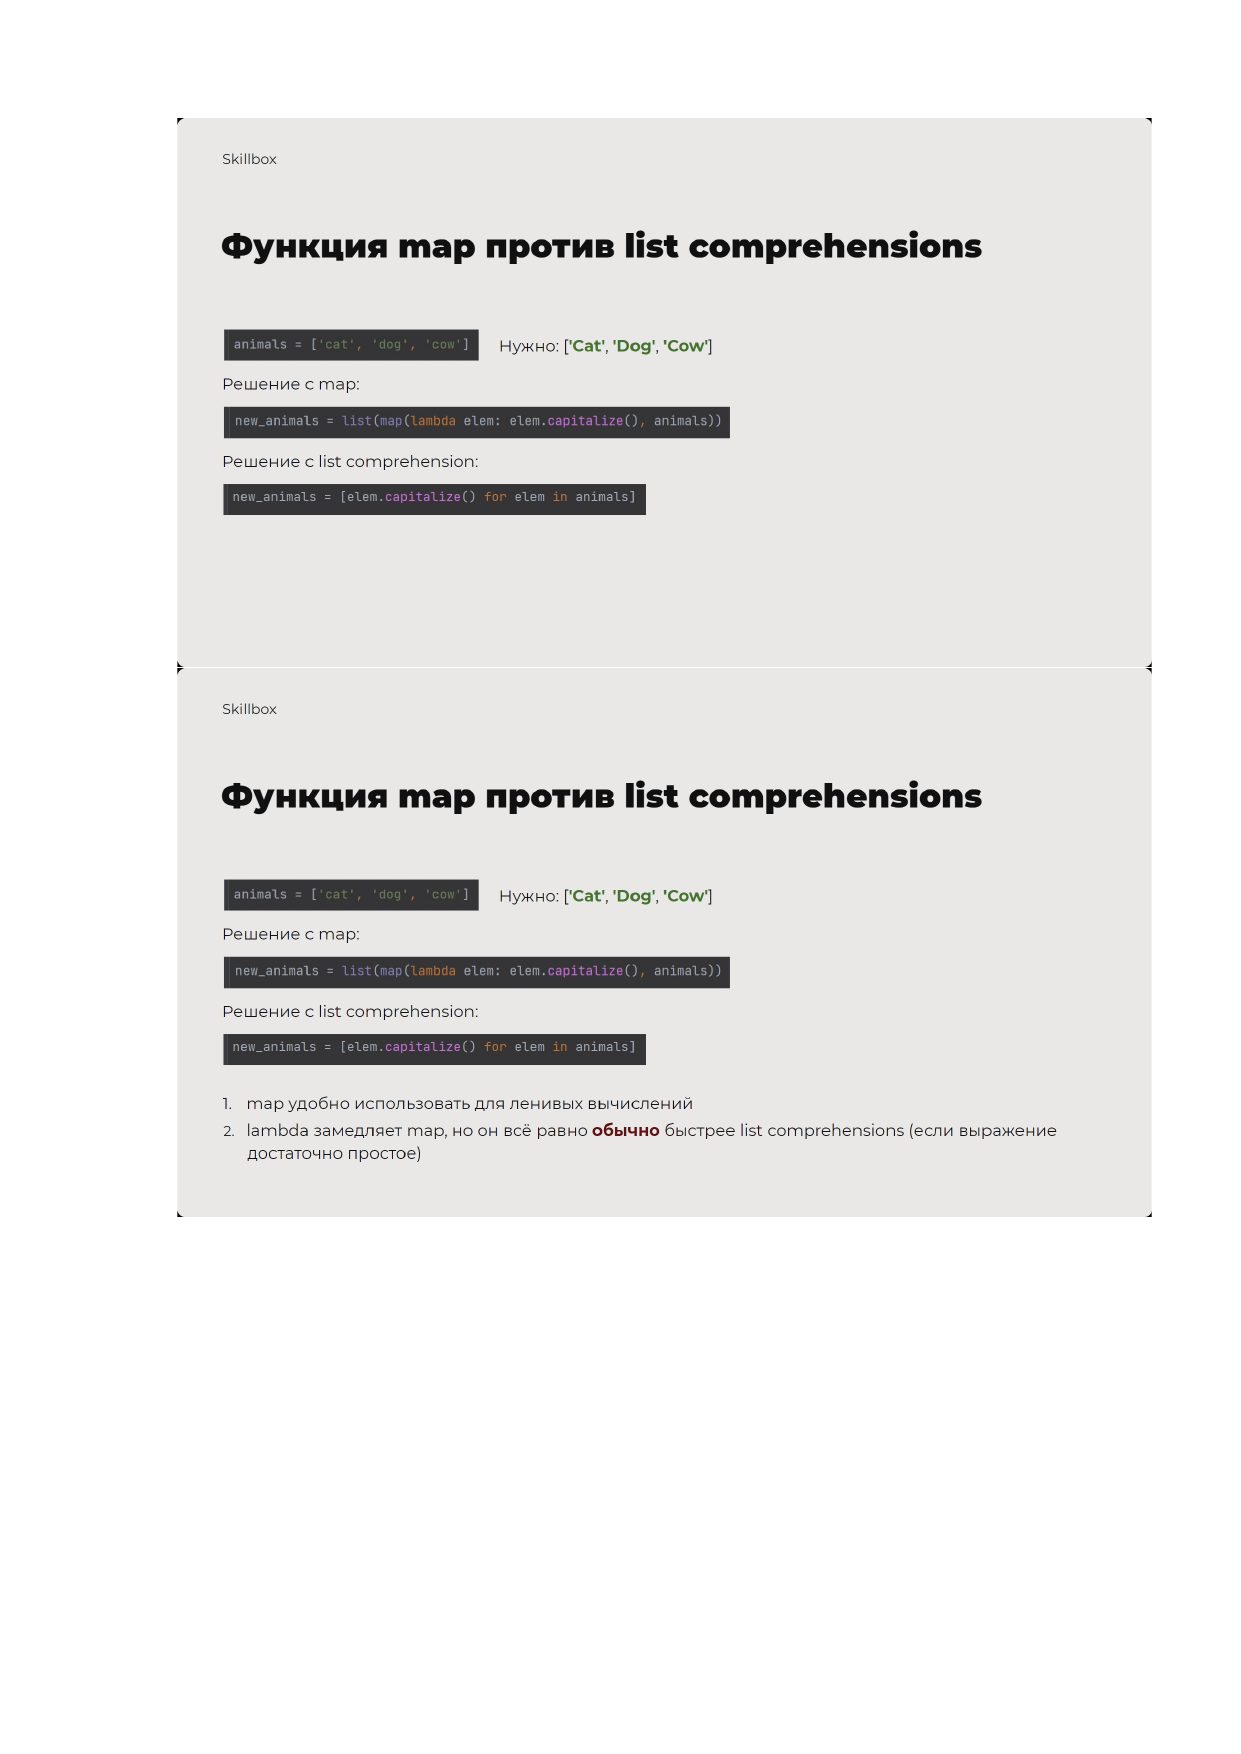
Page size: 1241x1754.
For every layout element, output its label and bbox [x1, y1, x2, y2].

picture [177, 668, 1152, 1217]
picture [177, 118, 1152, 667]
